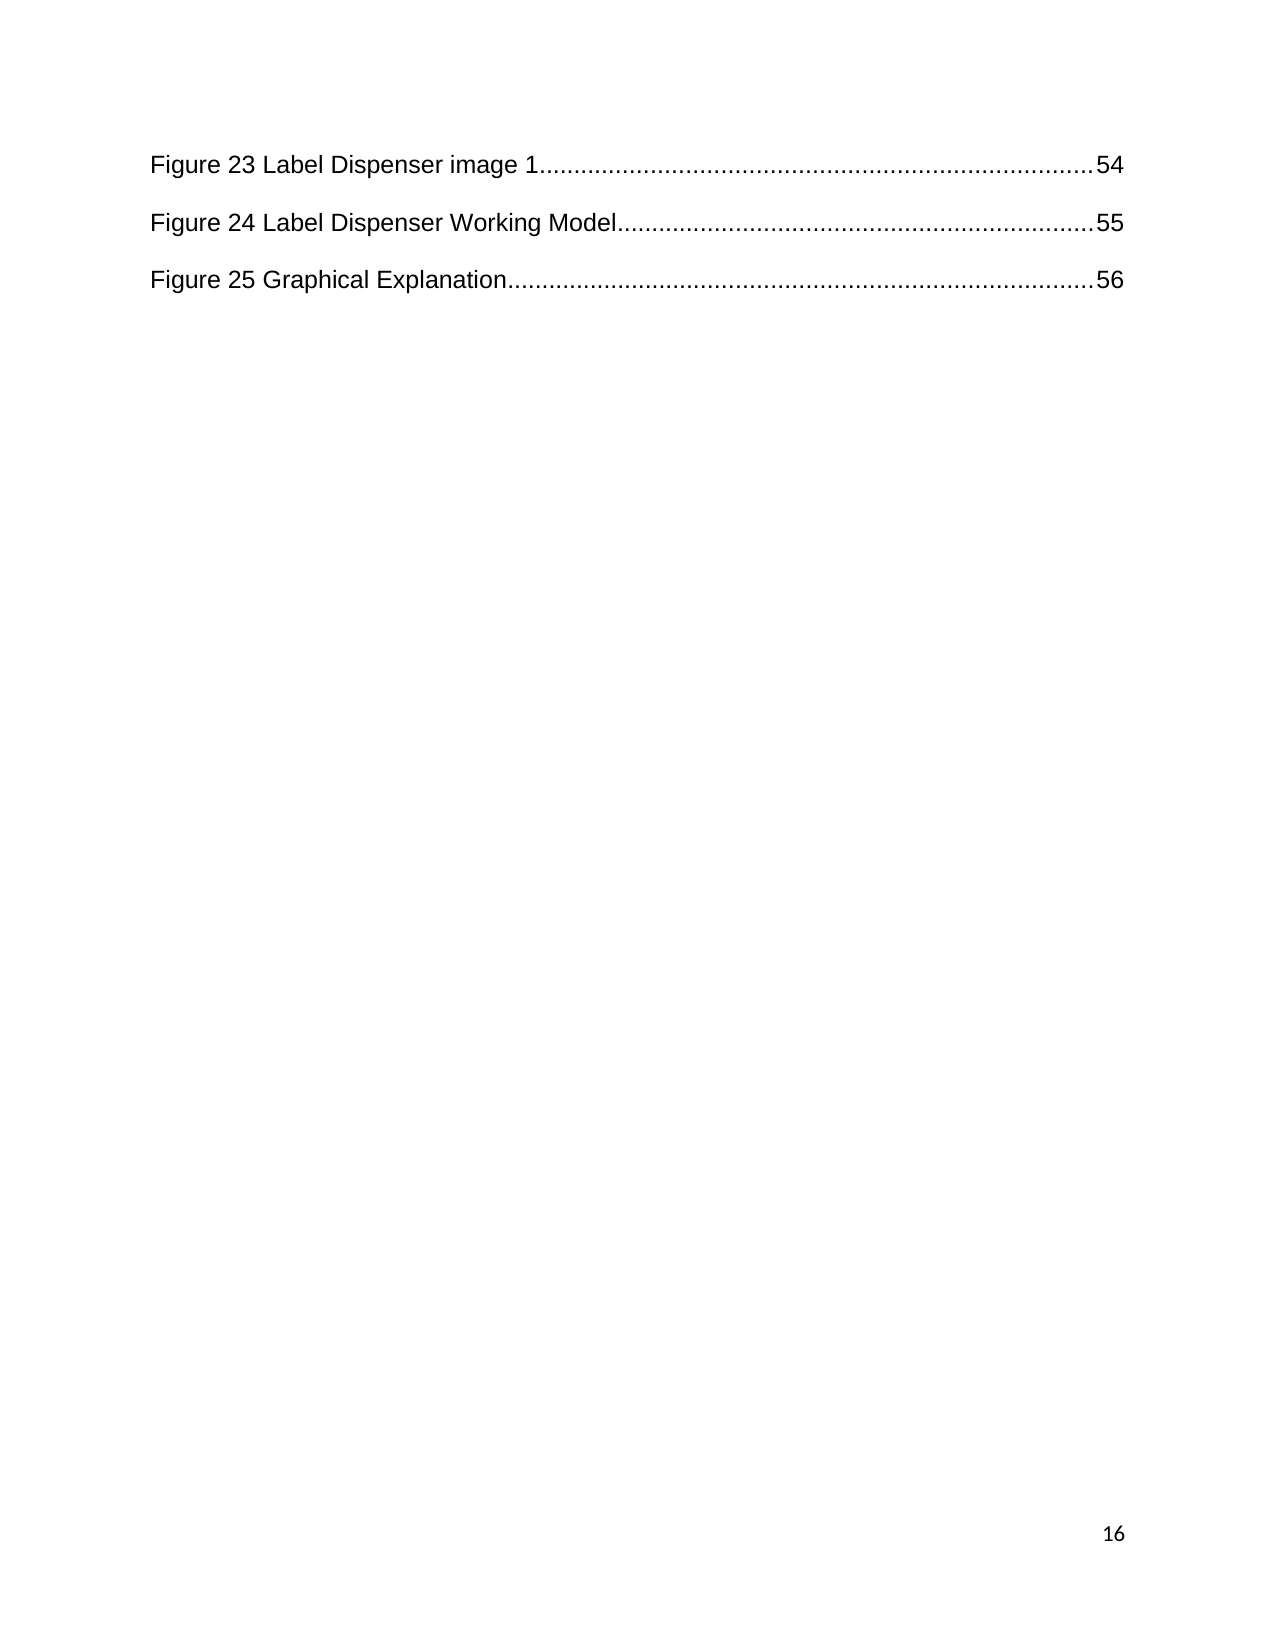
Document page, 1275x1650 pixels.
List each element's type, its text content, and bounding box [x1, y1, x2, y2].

text Figure 24 Label Dispenser Working Model 55 [150, 207, 1125, 236]
text Figure 25 Graphical Explanation 56 [150, 265, 1125, 294]
text Figure 23 Label Dispenser image 1 54 [150, 150, 1125, 179]
